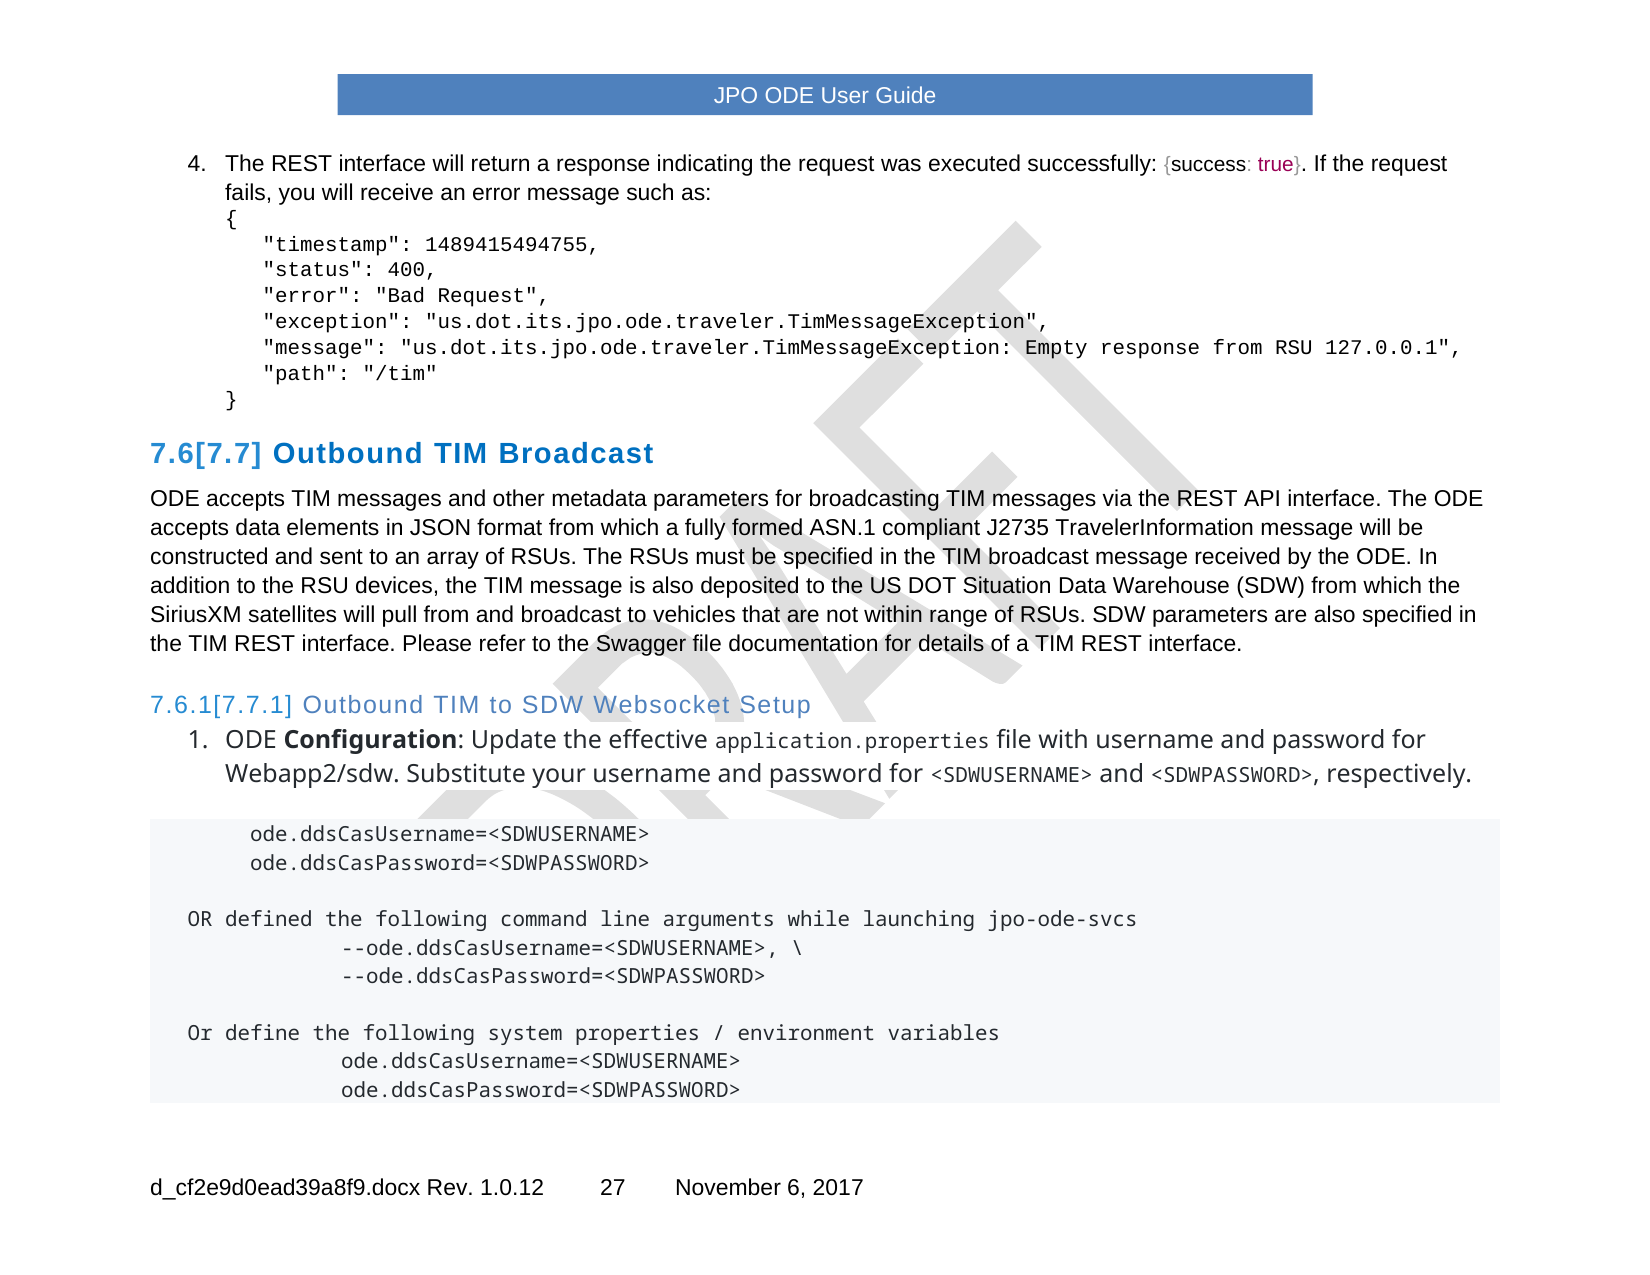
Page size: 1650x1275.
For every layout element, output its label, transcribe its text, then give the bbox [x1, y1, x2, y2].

text ode.ddsCasPassword=<SDWPASSWORD> [150, 1075, 1500, 1103]
list The REST interface will return a response indicating the request was executed successfully: {success: true}. If the request fails, you will receive an error message such as: { "timestamp": 1489415494755, "status": 400, "error": "Bad Request", "exception": "us.dot.its.jpo.ode.traveler.TimMessageException", "message": "us.dot.its.jpo.ode.traveler.TimMessageException: Empty response from RSU 127.0.0.1", "path": "/tim" } [187, 150, 1500, 413]
subtitle Outbound TIM Broadcast [150, 436, 1500, 469]
text --ode.ddsCasUsername=<SDWUSERNAME>, \ [150, 933, 1500, 961]
subtitle Outbound TIM to SDW Websocket Setup [150, 690, 1500, 719]
list ODE Configuration: Update the effective application.properties file with username and password for Webapp2/sdw. Substitute your username and password for <SDWUSERNAME> and <SDWPASSWORD>, respectively. [187, 722, 1500, 790]
text ode.ddsCasUsername=<SDWUSERNAME> [150, 819, 1500, 848]
text OR defined the following command line arguments while launching jpo-ode-svcs [150, 904, 1500, 933]
text Or define the following system properties / environment variables [150, 1018, 1500, 1047]
text ODE accepts TIM messages and other metadata parameters for broadcasting TIM messages via the REST API interface. The ODE accepts data elements in JSON format from which a fully formed ASN.1 compliant J2735 TravelerInformation message will be constructed and sent to an array of RSUs. The RSUs must be specified in the TIM broadcast message received by the ODE. In addition to the RSU devices, the TIM message is also deposited to the US DOT Situation Data Warehouse (SDW) from which the SiriusXM satellites will pull from and broadcast to vehicles that are not within range of RSUs. SDW parameters are also specified in the TIM REST interface. Please refer to the Swagger file documentation for details of a TIM REST interface. [150, 485, 1500, 656]
text ode.ddsCasUsername=<SDWUSERNAME> [150, 1047, 1500, 1075]
text ode.ddsCasPassword=<SDWPASSWORD> [150, 848, 1500, 876]
text --ode.ddsCasPassword=<SDWPASSWORD> [150, 961, 1500, 990]
